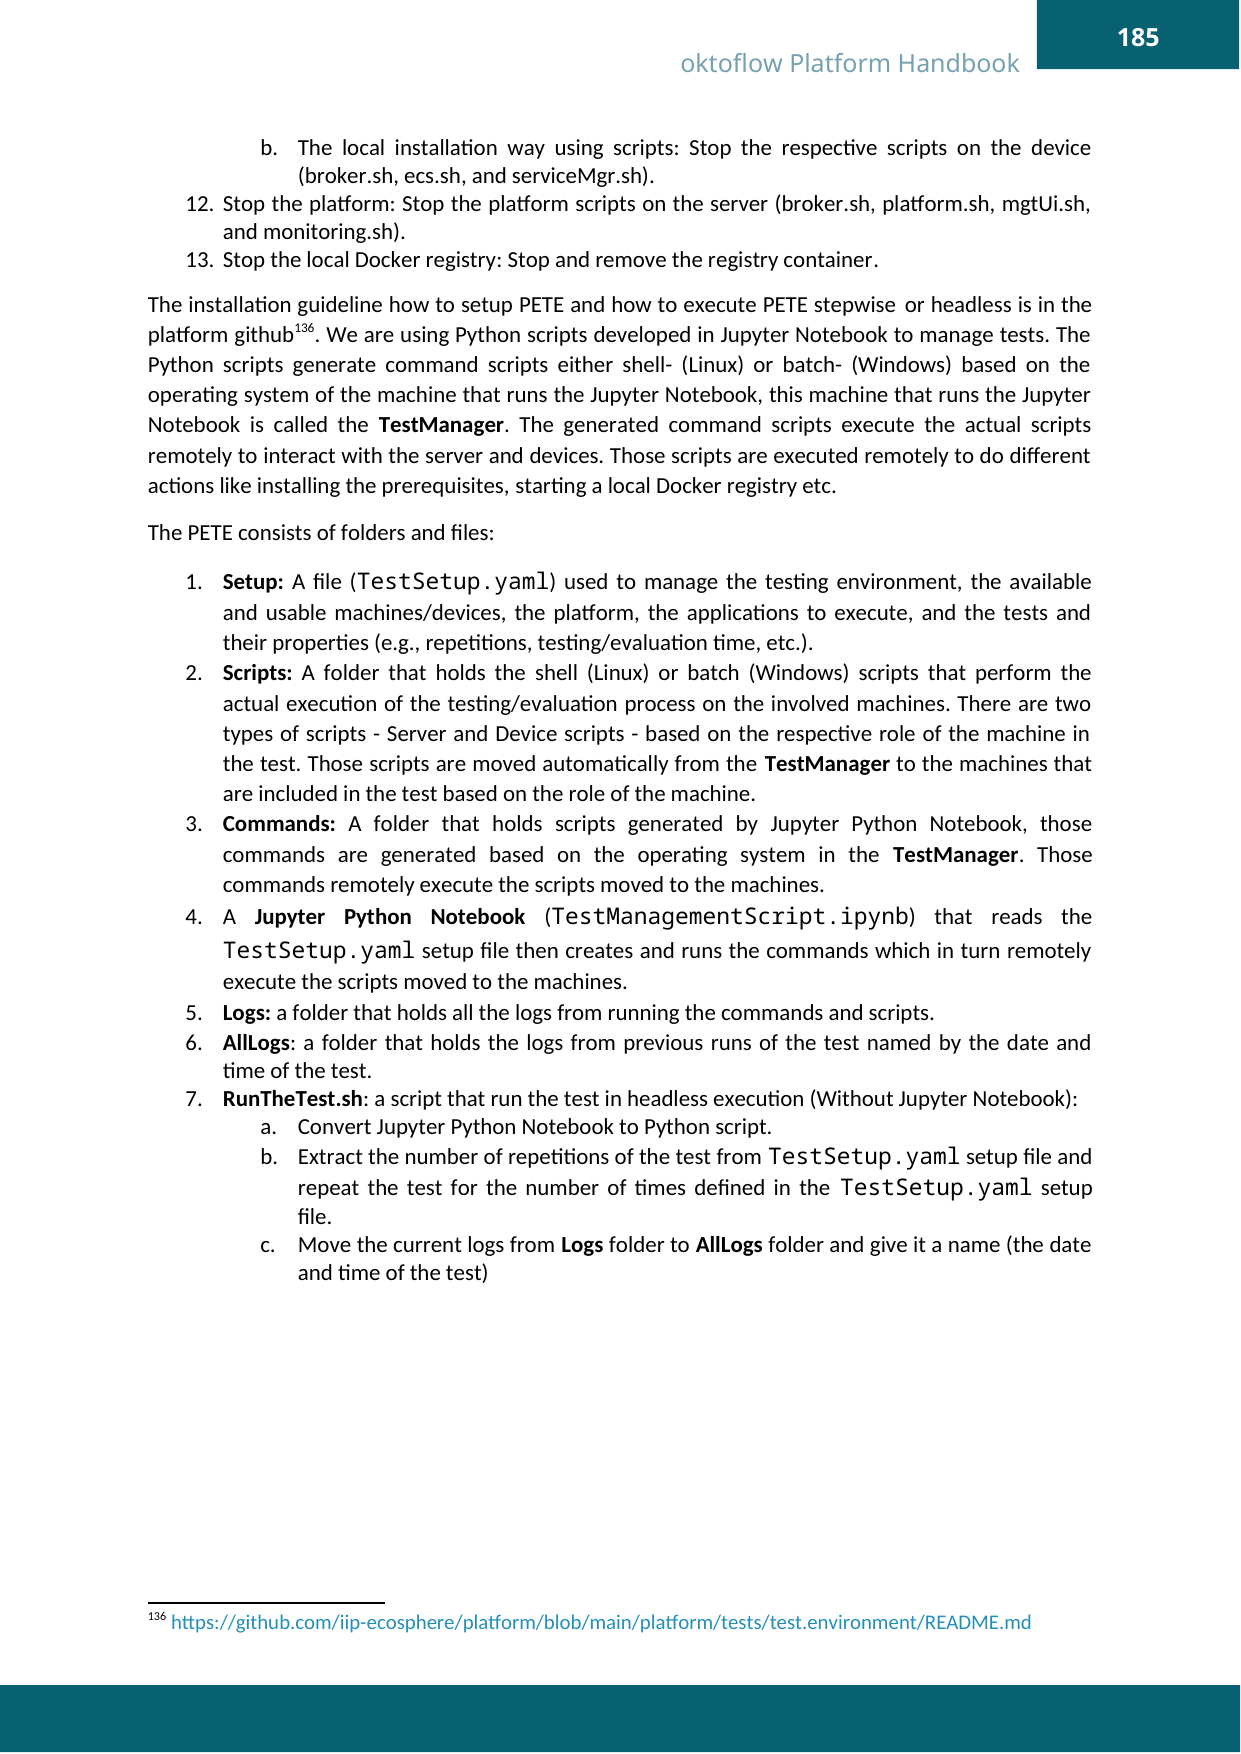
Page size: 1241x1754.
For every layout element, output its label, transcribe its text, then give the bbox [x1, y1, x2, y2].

list Scripts: A folder that holds the shell (Linux) or batch (Windows) scripts that perform the actual execution of the testing/evaluation process on the involved machines. There are two types of scripts - Server and Device scripts - based on the respective role of the machine in the test. Those scripts are moved automatically from the TestManager to the machines that are included in the test based on the role of the machine. [185, 658, 1093, 807]
list The local installation way using scripts: Stop the respective scripts on the device (broker.sh, ecs.sh, and serviceMgr.sh). [260, 133, 1093, 189]
list Logs: a folder that holds all the logs from running the commands and scripts. [185, 998, 1093, 1026]
list RunTheTest.sh: a script that run the test in headless execution (Without Jupyter Notebook): [185, 1084, 1093, 1112]
list Setup: A file (TestSetup.yaml) used to manage the testing environment, the available and usable machines/devices, the platform, the applications to execute, and the tests and their properties (e.g., repetitions, testing/evaluation time, etc.). [185, 565, 1093, 656]
list Stop the platform: Stop the platform scripts on the server (broker.sh, platform.sh, mgtUi.sh, and monitoring.sh). [185, 189, 1093, 245]
list Convert Jupyter Python Notebook to Python script. [260, 1112, 1093, 1140]
list Commands: A folder that holds scripts generated by Jupyter Python Notebook, those commands are generated based on the operating system in the TestManager. Those commands remotely execute the scripts moved to the machines. [185, 809, 1093, 898]
list AllLogs: a folder that holds the logs from previous runs of the test named by the date and time of the test. [185, 1028, 1093, 1084]
list Stop the local Docker registry: Stop and remove the registry container. [185, 245, 1093, 273]
list Extract the number of repetitions of the test from TestSetup.yaml setup file and repeat the test for the number of times defined in the TestSetup.yaml setup file. [260, 1140, 1093, 1230]
text The installation guideline how to setup PETE and how to execute PETE stepwise or headless is in the platform github. We are using Python scripts developed in Jupyter Notebook to manage tests. The Python scripts generate command scripts either shell- (Linux) or batch- (Windows) based on the operating system of the machine that runs the Jupyter Notebook, this machine that runs the Jupyter Notebook is called the TestManager. The generated command scripts execute the actual scripts remotely to interact with the server and devices. Those scripts are executed remotely to do different actions like installing the prerequisites, starting a local Docker registry etc. [148, 290, 1093, 499]
list A Jupyter Python Notebook (TestManagementScript.ipynb) that reads the TestSetup.yaml setup file then creates and runs the commands which in turn remotely execute the scripts moved to the machines. [185, 900, 1093, 995]
list Move the current logs from Logs folder to AllLogs folder and give it a name (the date and time of the test) [260, 1230, 1093, 1286]
text The PETE consists of folders and files: [148, 518, 1093, 546]
